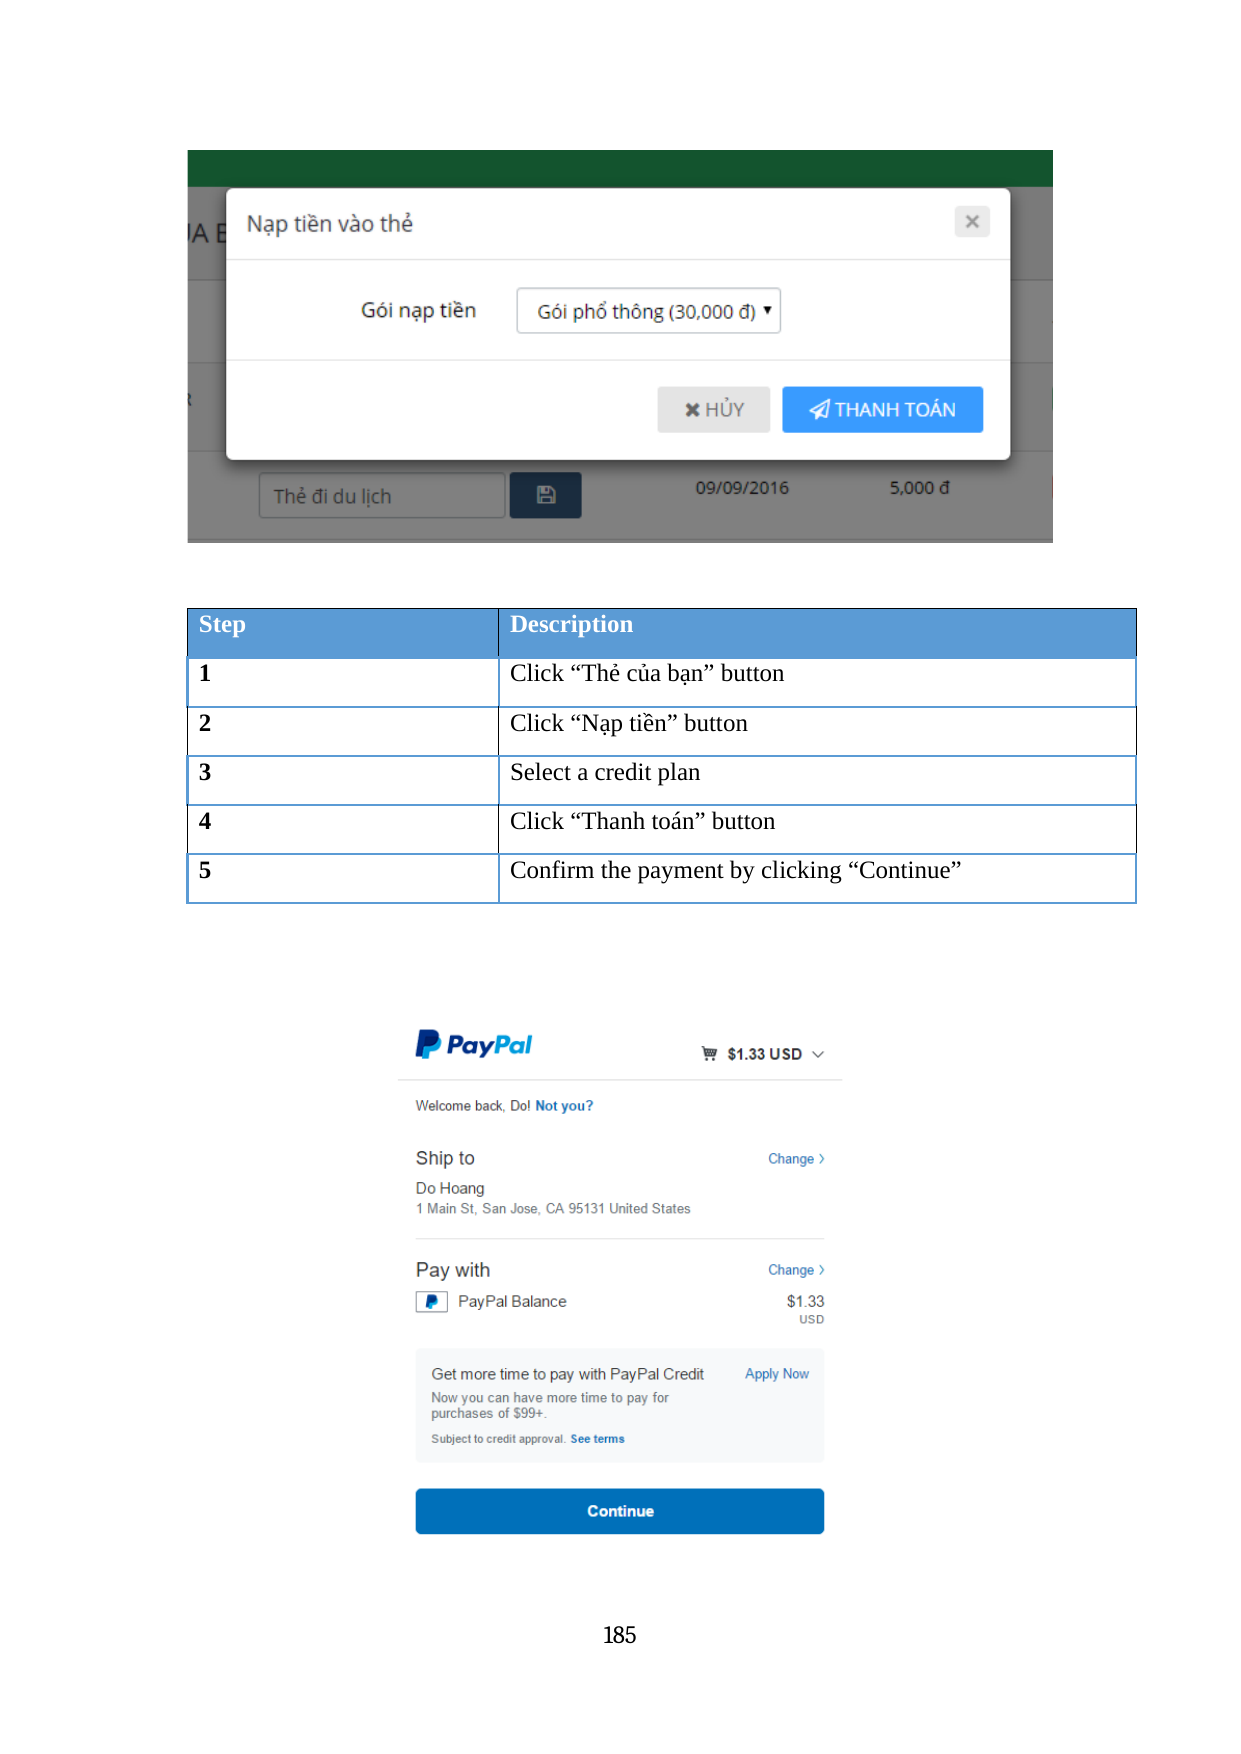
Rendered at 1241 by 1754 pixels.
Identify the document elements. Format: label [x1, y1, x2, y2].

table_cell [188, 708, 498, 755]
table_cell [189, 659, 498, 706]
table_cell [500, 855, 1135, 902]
picture [187, 150, 1053, 543]
picture [397, 1014, 843, 1555]
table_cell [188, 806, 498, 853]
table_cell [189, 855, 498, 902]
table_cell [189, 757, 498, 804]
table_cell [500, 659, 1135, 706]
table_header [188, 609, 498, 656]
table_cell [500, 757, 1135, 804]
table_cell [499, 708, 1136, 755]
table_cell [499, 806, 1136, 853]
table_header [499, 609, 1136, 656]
